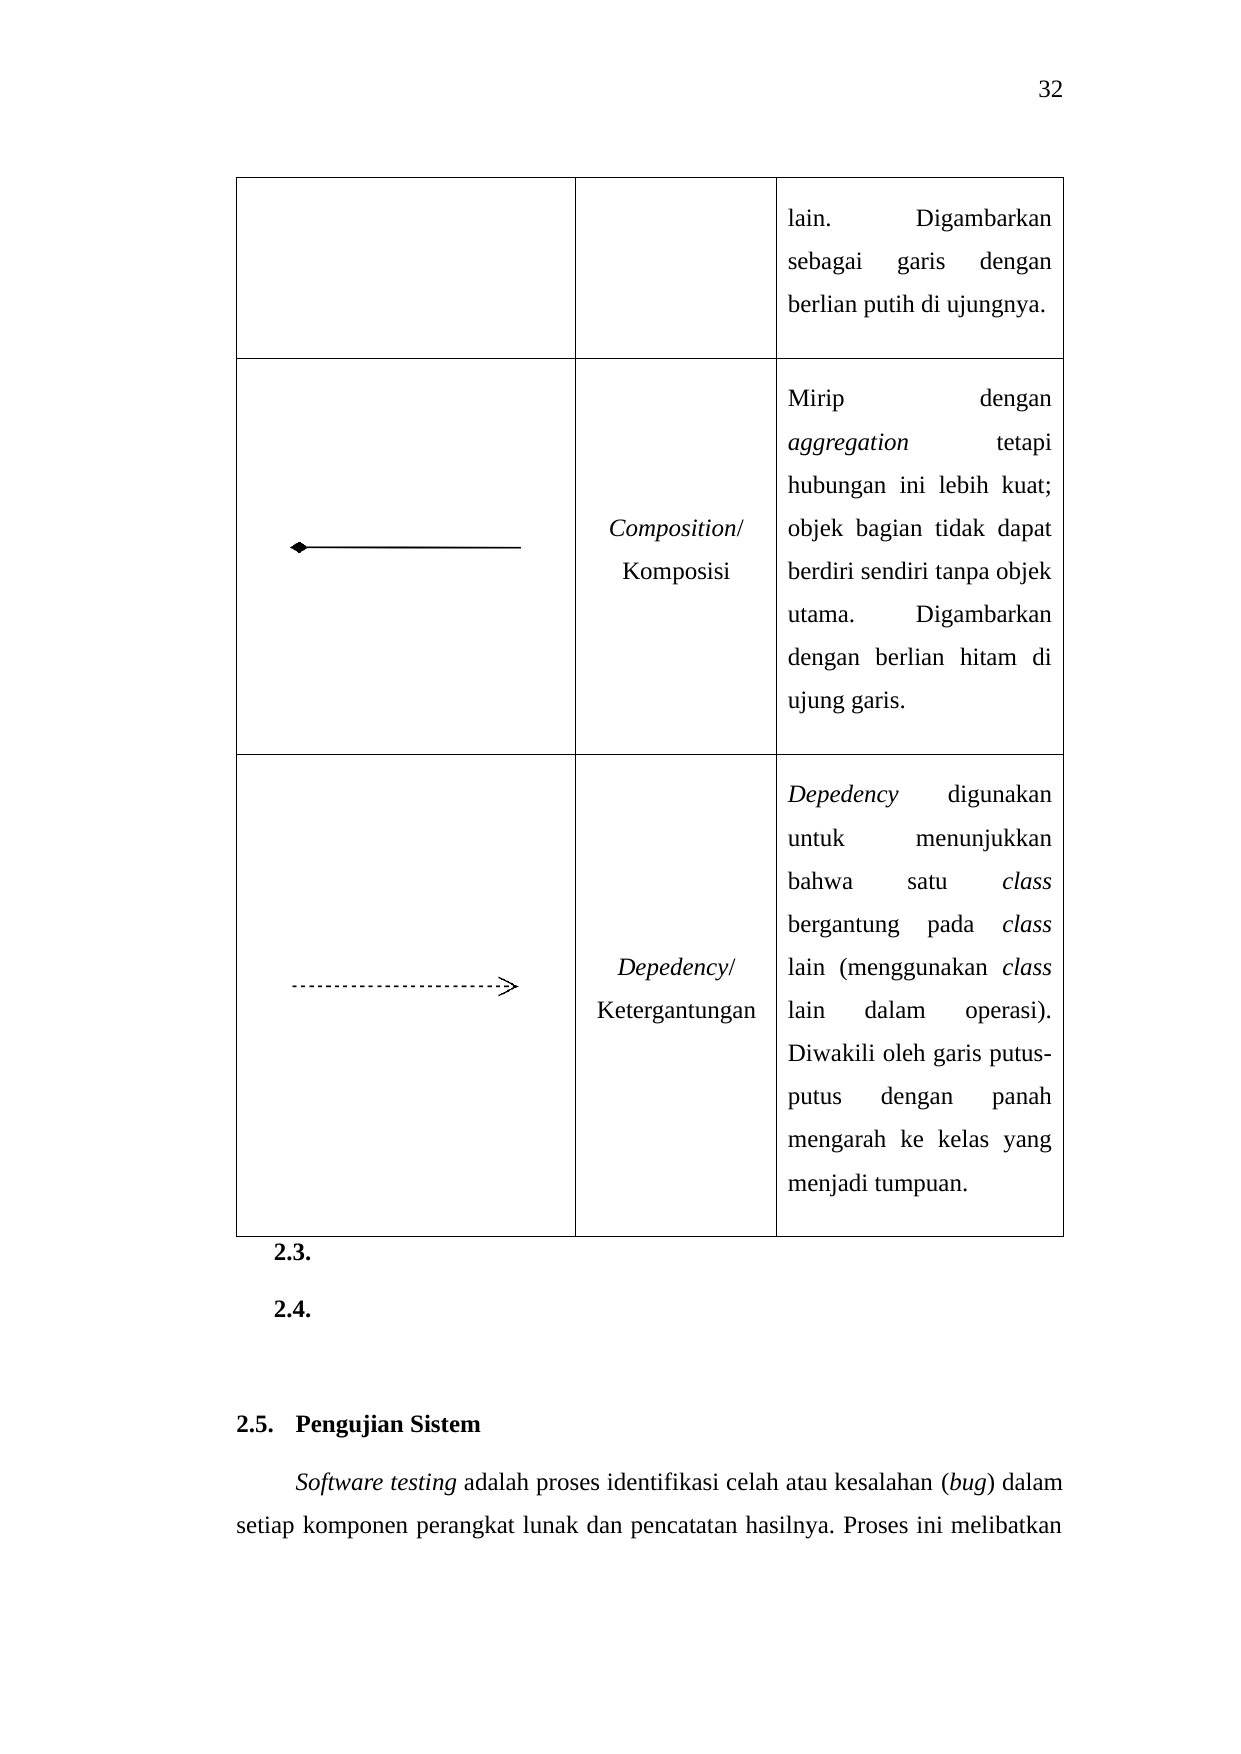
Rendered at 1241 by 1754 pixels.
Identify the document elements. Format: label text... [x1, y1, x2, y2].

table_cell Mirip dengan aggregation tetapi hubungan ini lebih kuat; objek bagian tidak dapat berdiri sendiri tanpa objek utama. Digambarkan dengan berlian hitam di ujung garis. [777, 359, 1063, 753]
picture [273, 967, 540, 1008]
table_cell Depedency digunakan untuk menunjukkan bahwa satu class bergantung pada class lain (menggunakan class lain dalam operasi). Diwakili oleh garis putus-putus dengan panah mengarah ke kelas yang menjadi tumpuan. [777, 755, 1063, 1236]
picture [273, 530, 540, 567]
table_cell [237, 359, 575, 753]
table_cell Composition/ Komposisi [576, 359, 776, 753]
table_cell Depedency/ Ketergantungan [576, 755, 776, 1236]
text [236, 1467, 1063, 1538]
table_cell [237, 755, 575, 1236]
subtitle Pengujian Sistem [236, 1409, 1063, 1438]
table_cell [237, 178, 575, 357]
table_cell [777, 178, 1063, 357]
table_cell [576, 178, 776, 357]
